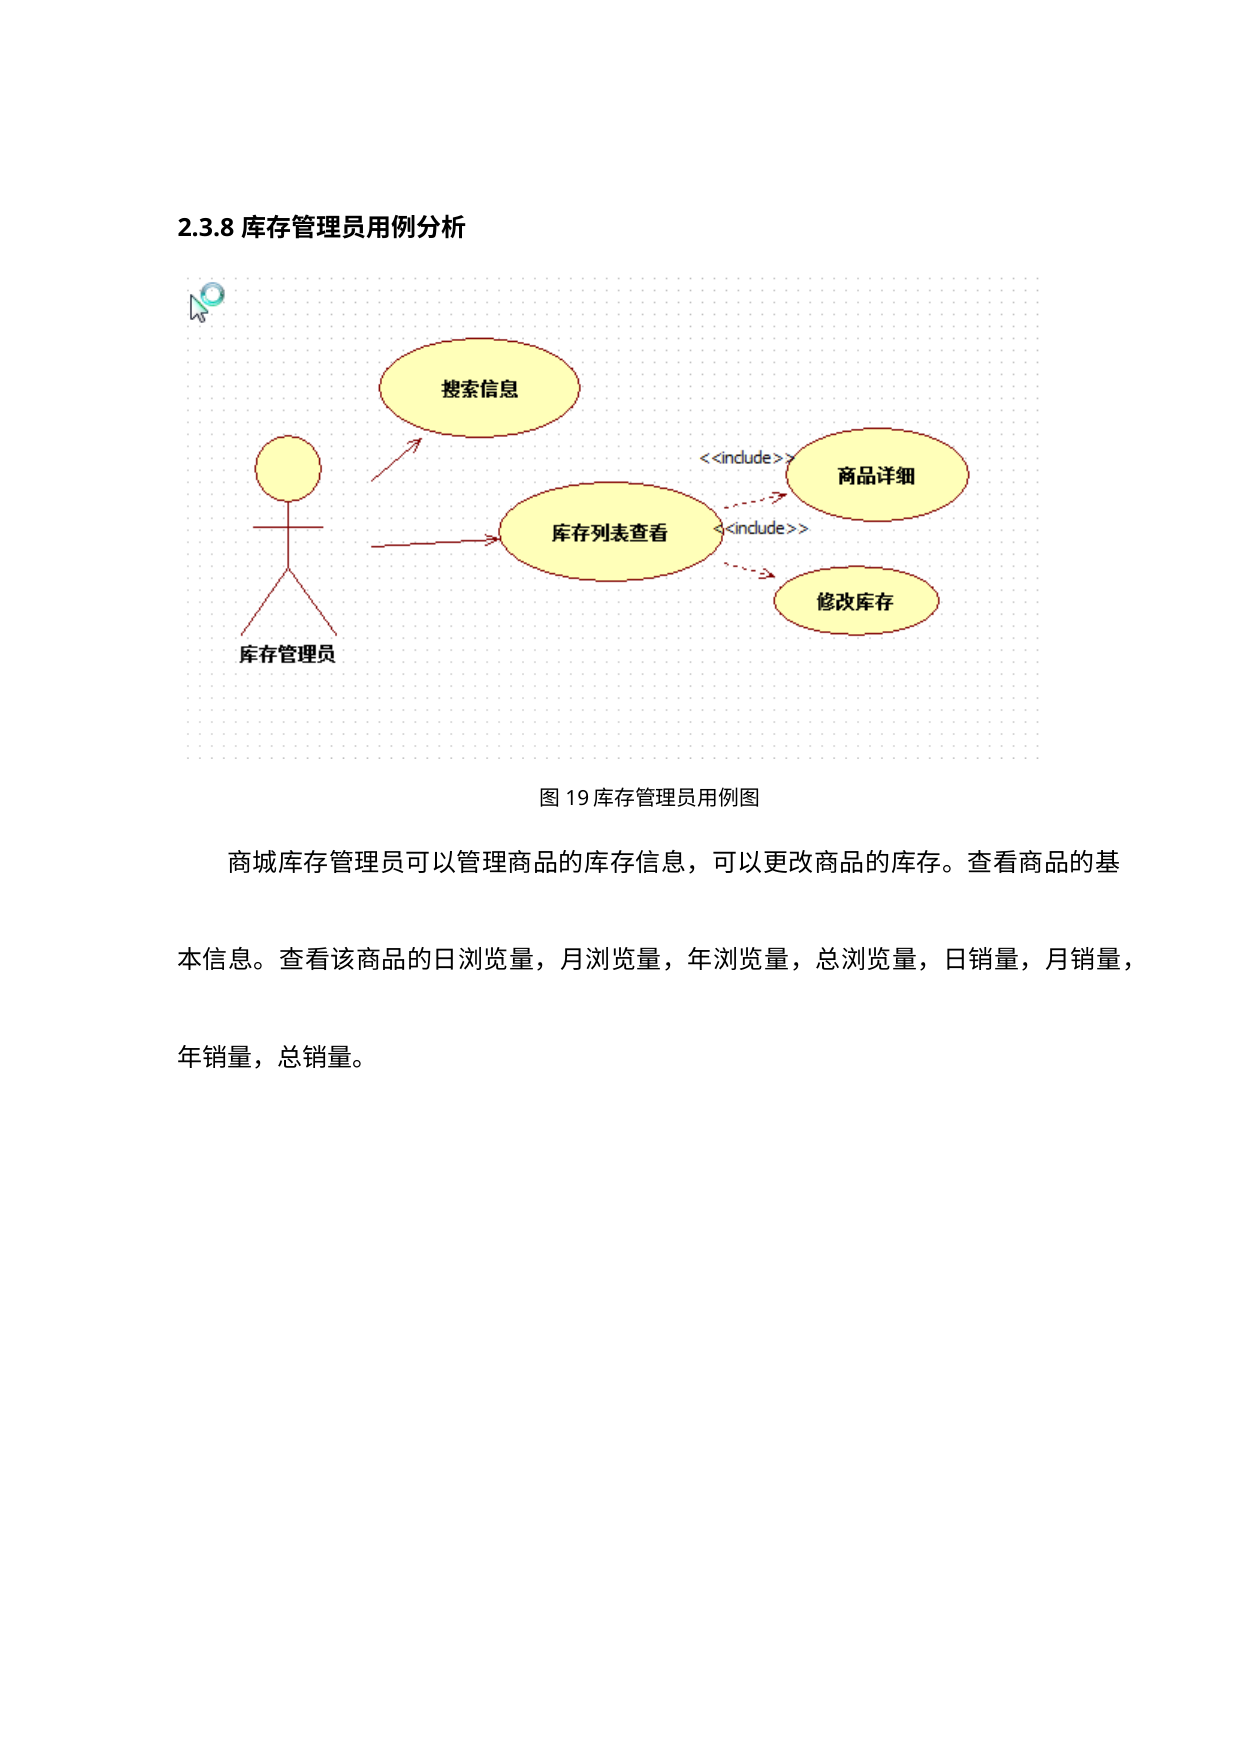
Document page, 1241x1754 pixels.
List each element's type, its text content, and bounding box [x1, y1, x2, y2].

picture [177, 276, 1043, 759]
text 图 19库存管理员用例图 [177, 781, 1122, 813]
text 商城库存管理员可以管理商品的库存信息，可以更改商品的库存。查看商品的基本信息。查看该商品的日浏览量，月浏览量，年浏览量，总浏览量，日销量，月销量，年销量，总销量。 [177, 828, 1122, 1088]
subtitle 2.3.8 库存管理员用例分析 [177, 193, 1122, 258]
